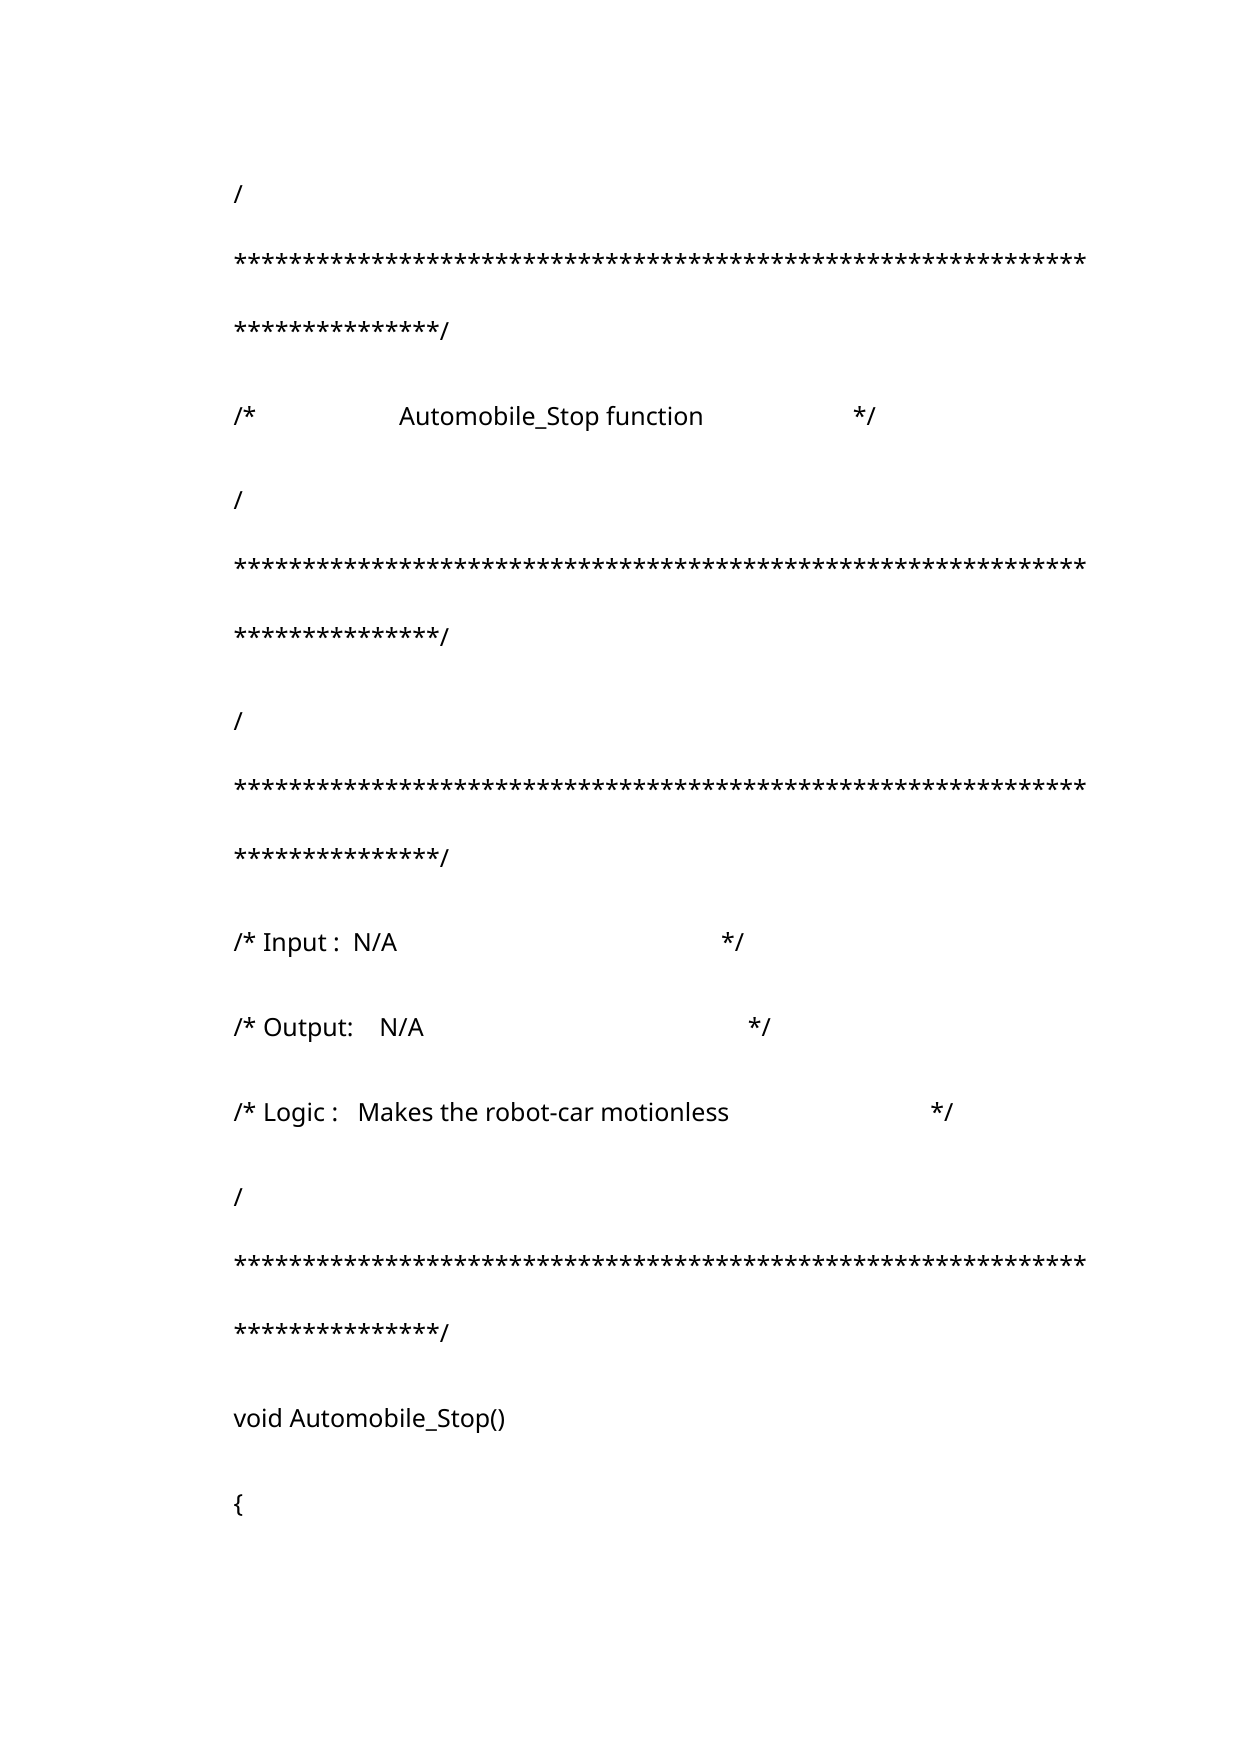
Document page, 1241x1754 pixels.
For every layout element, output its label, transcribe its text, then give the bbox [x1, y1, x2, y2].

list /*****************************************************************************/ [233, 177, 1090, 347]
list /* Input : N/A */ [233, 925, 1090, 959]
list /*****************************************************************************/ [233, 704, 1090, 874]
list /* Logic : Makes the robot-car motionless */ [233, 1095, 1090, 1129]
list void Automobile_Stop() [233, 1401, 1090, 1434]
list /* Automobile_Stop function */ [233, 398, 1090, 432]
list /*****************************************************************************/ [233, 483, 1090, 653]
list /* Output: N/A */ [233, 1010, 1090, 1044]
list /*****************************************************************************/ [233, 1179, 1090, 1350]
list { [233, 1485, 1090, 1519]
